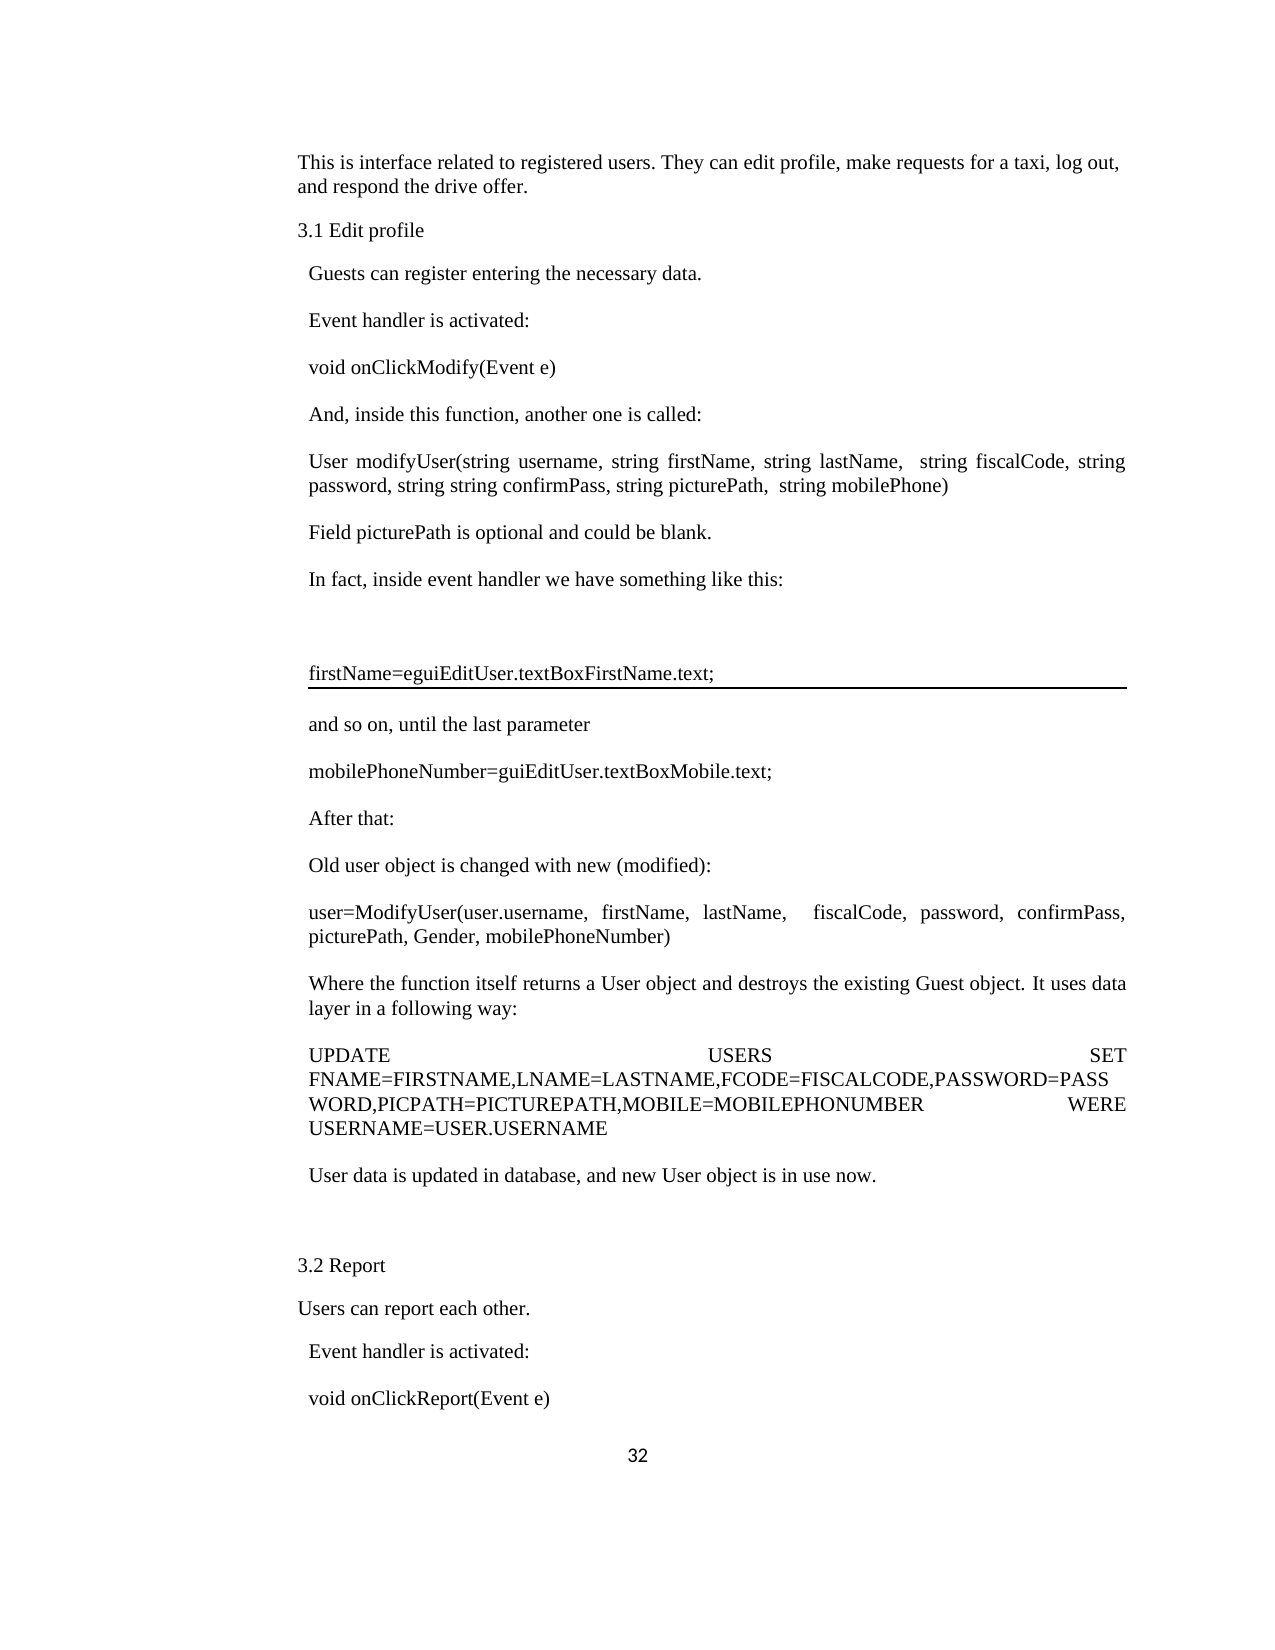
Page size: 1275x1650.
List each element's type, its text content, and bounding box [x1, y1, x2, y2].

text User modifyUser(string username, string firstName, string lastName, string fiscalCode, string password, string string confirmPass, string picturePath, string mobilePhone) [308, 449, 1127, 497]
text Users can report each other. [150, 1296, 1127, 1320]
text mobilePhoneNumber=guiEditUser.textBoxMobile.text; [308, 759, 1127, 783]
text void onClickReport(Event e) [308, 1386, 1127, 1410]
text 3.1 Edit profile [150, 218, 1127, 242]
text After that: [308, 806, 1127, 830]
text User data is updated in database, and new User object is in use now. [308, 1163, 1127, 1187]
text And, inside this function, another one is called: [308, 402, 1127, 426]
text In fact, inside event handler we have something like this: [308, 567, 1127, 591]
text Event handler is activated: [308, 1339, 1127, 1363]
text Event handler is activated: [308, 308, 1127, 332]
text user=ModifyUser(user.username, firstName, lastName, fiscalCode, password, confirmPass, picturePath, Gender, mobilePhoneNumber) [308, 899, 1127, 948]
text 3.2 Report [150, 1253, 1127, 1277]
text and so on, until the last parameter [308, 712, 1127, 736]
text Old user object is changed with new (modified): [308, 853, 1127, 877]
text void onClickModify(Event e) [308, 355, 1127, 379]
text This is interface related to registered users. They can edit profile, make requests for a taxi, log out, and respond the drive offer. [150, 150, 1127, 198]
text Field picturePath is optional and could be blank. [308, 520, 1127, 544]
text Where the function itself returns a User object and destroys the existing Guest object. It uses data layer in a following way: [308, 971, 1127, 1019]
text UPDATE USERS SET FNAME=FIRSTNAME,LNAME=LASTNAME,FCODE=FISCALCODE,PASSWORD=PASSWORD,PICPATH=PICTUREPATH,MOBILE=MOBILEPHONUMBER WERE USERNAME=USER.USERNAME [308, 1042, 1127, 1140]
text Guests can register entering the necessary data. [308, 261, 1127, 285]
text firstName=eguiEditUser.textBoxFirstName.text; [308, 661, 1127, 687]
